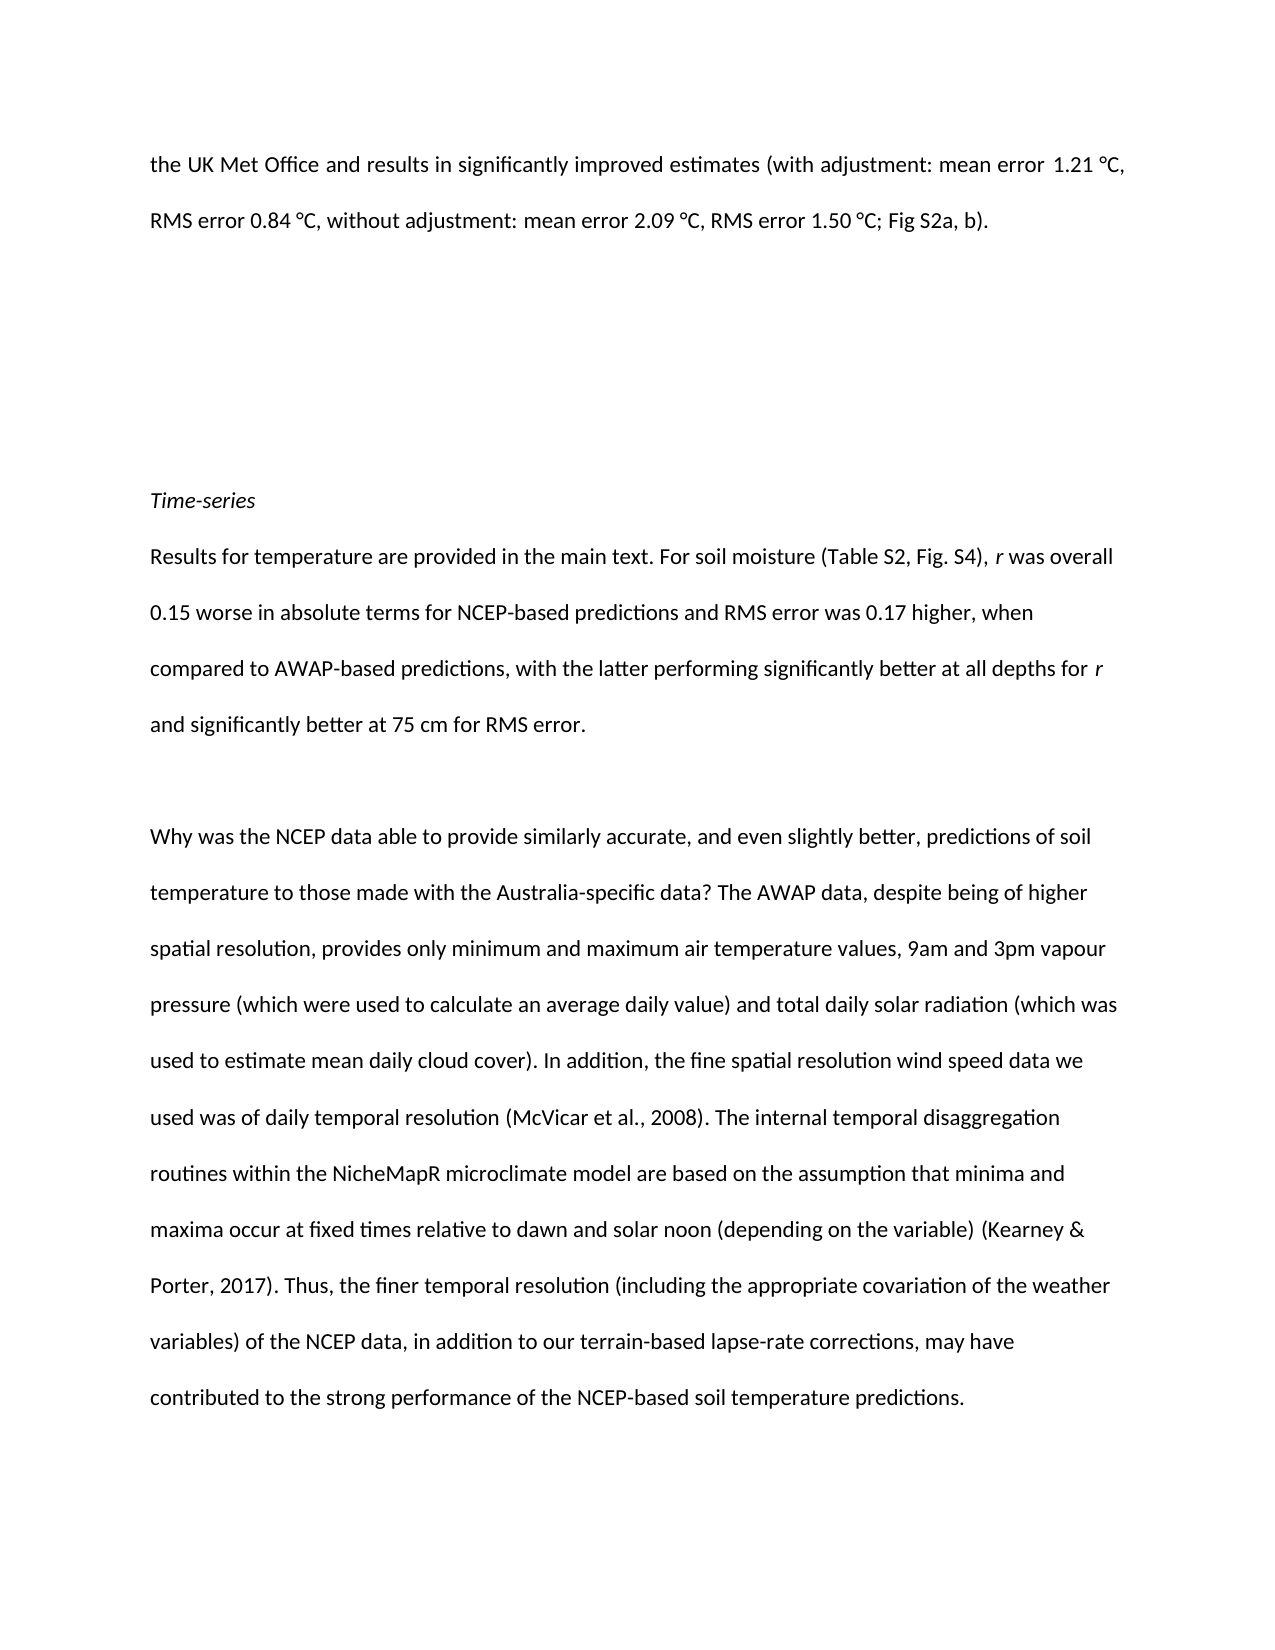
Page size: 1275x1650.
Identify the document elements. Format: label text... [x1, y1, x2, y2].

text Results for temperature are provided in the main text. For soil moisture (Table S2, Fig. S4), r was overall 0.15 worse in absolute terms for NCEP-based predictions and RMS error was 0.17 higher, when compared to AWAP-based predictions, with the latter performing significantly better at all depths for r and significantly better at 75 cm for RMS error. [150, 542, 1125, 738]
text Time-series [150, 486, 1125, 514]
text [150, 150, 1125, 234]
text Why was the NCEP data able to provide similarly accurate, and even slightly better, predictions of soil temperature to those made with the Australia-specific data? The AWAP data, despite being of higher spatial resolution, provides only minimum and maximum air temperature values, 9am and 3pm vapour pressure (which were used to calculate an average daily value) and total daily solar radiation (which was used to estimate mean daily cloud cover). In addition, the fine spatial resolution wind speed data we used was of daily temporal resolution (McVicar et al., 2008). The internal temporal disaggregation routines within the NicheMapR microclimate model are based on the assumption that minima and maxima occur at fixed times relative to dawn and solar noon (depending on the variable) (Kearney & Porter, 2017). Thus, the finer temporal resolution (including the appropriate covariation of the weather variables) of the NCEP data, in addition to our terrain-based lapse-rate corrections, may have contributed to the strong performance of the NCEP-based soil temperature predictions. [150, 822, 1125, 1411]
